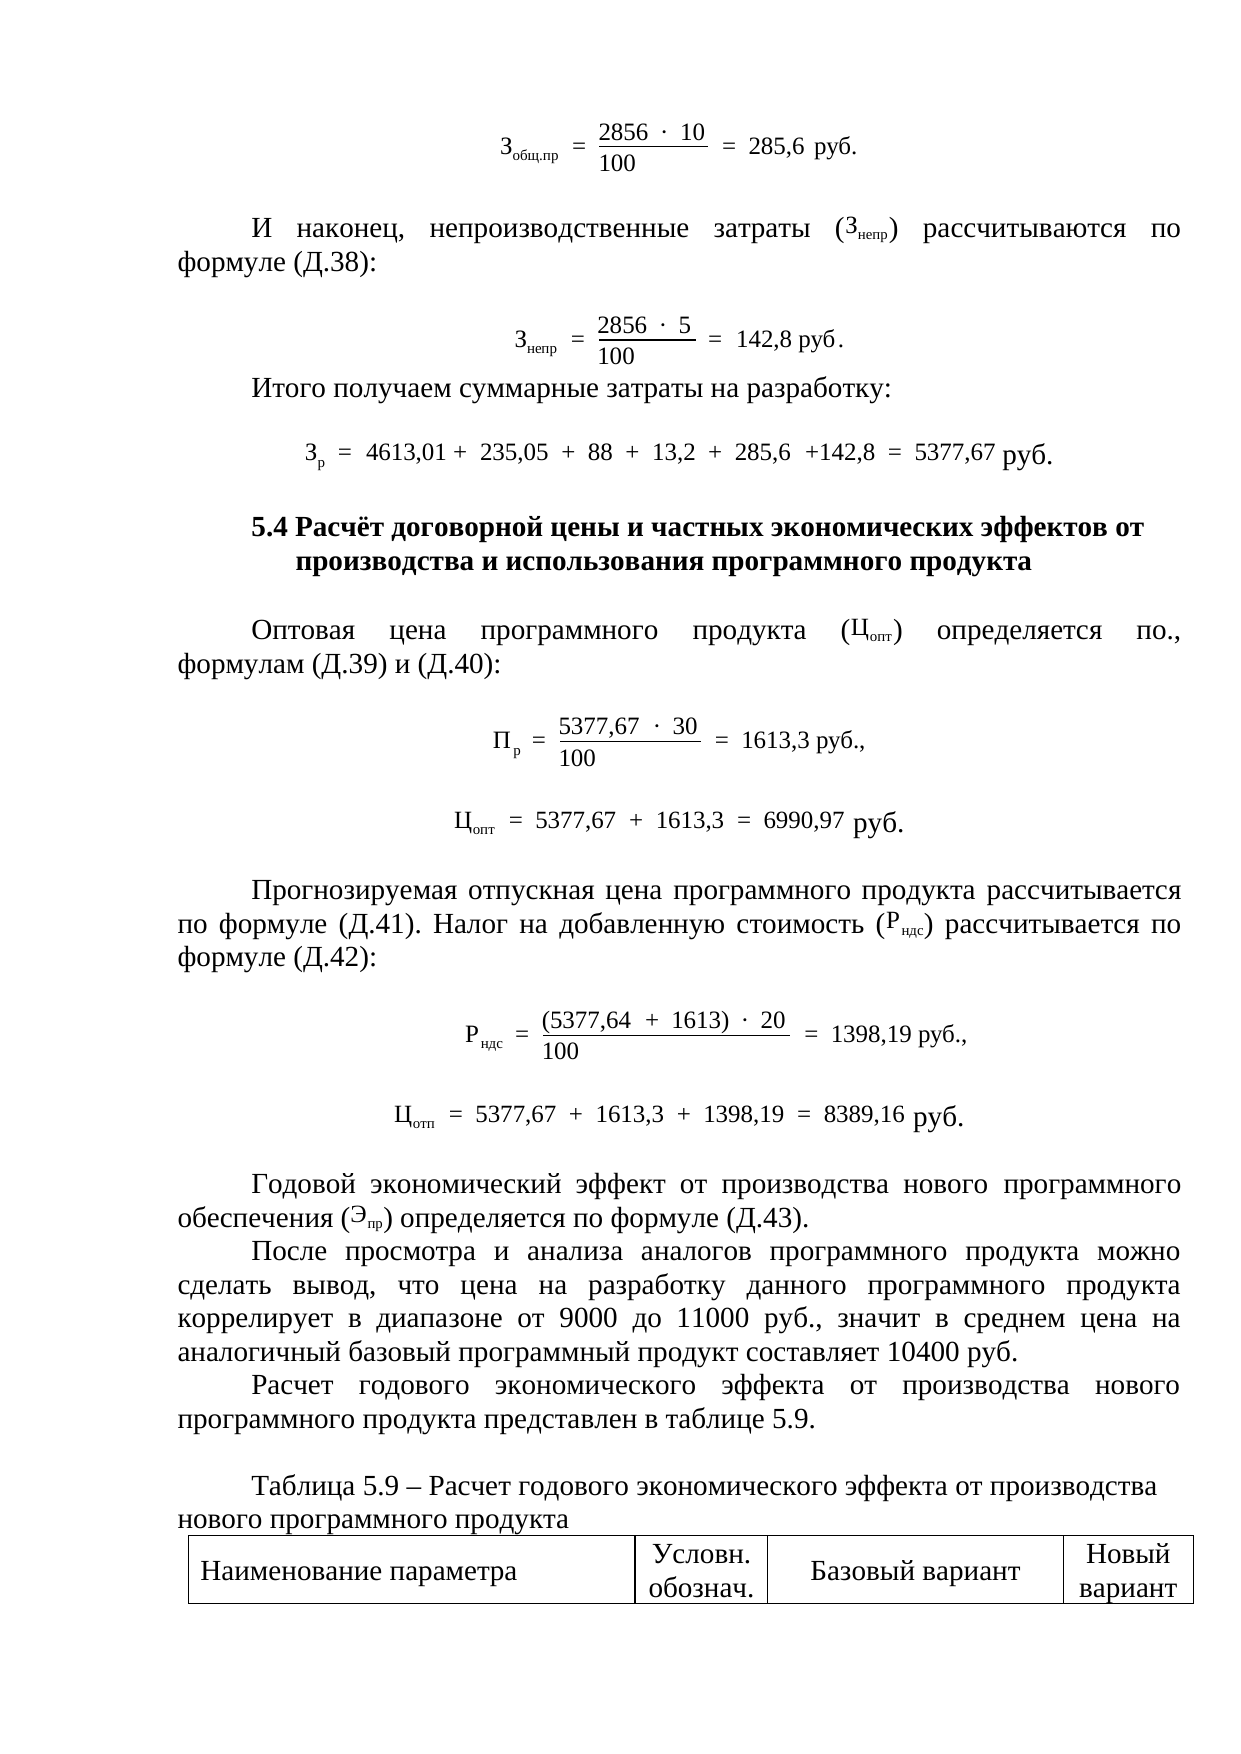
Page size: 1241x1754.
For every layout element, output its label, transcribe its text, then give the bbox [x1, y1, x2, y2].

text Таблица 5.9 – Расчет годового экономического эффекта от производства нового программного продукта [177, 1468, 1181, 1535]
text Итого получаем суммарные затраты на разработку: [177, 370, 1181, 404]
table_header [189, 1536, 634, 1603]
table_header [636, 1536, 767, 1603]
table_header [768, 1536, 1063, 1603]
text Годовой экономический эффект от производства нового программного обеспечения () определяется по формуле (Д.43). [177, 1166, 1181, 1233]
text Расчет годового экономического эффекта от производства нового программного продукта представлен в таблице 5.9. [177, 1367, 1181, 1434]
text руб. [177, 1099, 1181, 1133]
text Прогнозируемая отпускная цена программного продукта рассчитывается по формуле (Д.41). Налог на добавленную стоимость () рассчитывается по формуле (Д.42): [177, 872, 1181, 973]
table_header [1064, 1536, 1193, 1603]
text После просмотра и анализа аналогов программного продукта можно сделать вывод, что цена на разработку данного программного продукта коррелирует в диапазоне от 9000 до 11000 руб., значит в среднем цена на аналогичный базовый программный продукт составляет 10400 руб. [177, 1233, 1181, 1367]
text руб. [177, 805, 1181, 839]
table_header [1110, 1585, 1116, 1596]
text И наконец, непроизводственные затраты () рассчитываются по формуле (Д.38): [177, 211, 1181, 278]
text Оптовая цена программного продукта () определяется по., формулам (Д.39) и (Д.40): [177, 612, 1181, 679]
text руб. [177, 437, 1181, 473]
subtitle 5.4 Расчёт договорной цены и частных экономических эффектов от [177, 509, 1181, 543]
subtitle производства и использования программного продукта [177, 543, 1181, 576]
